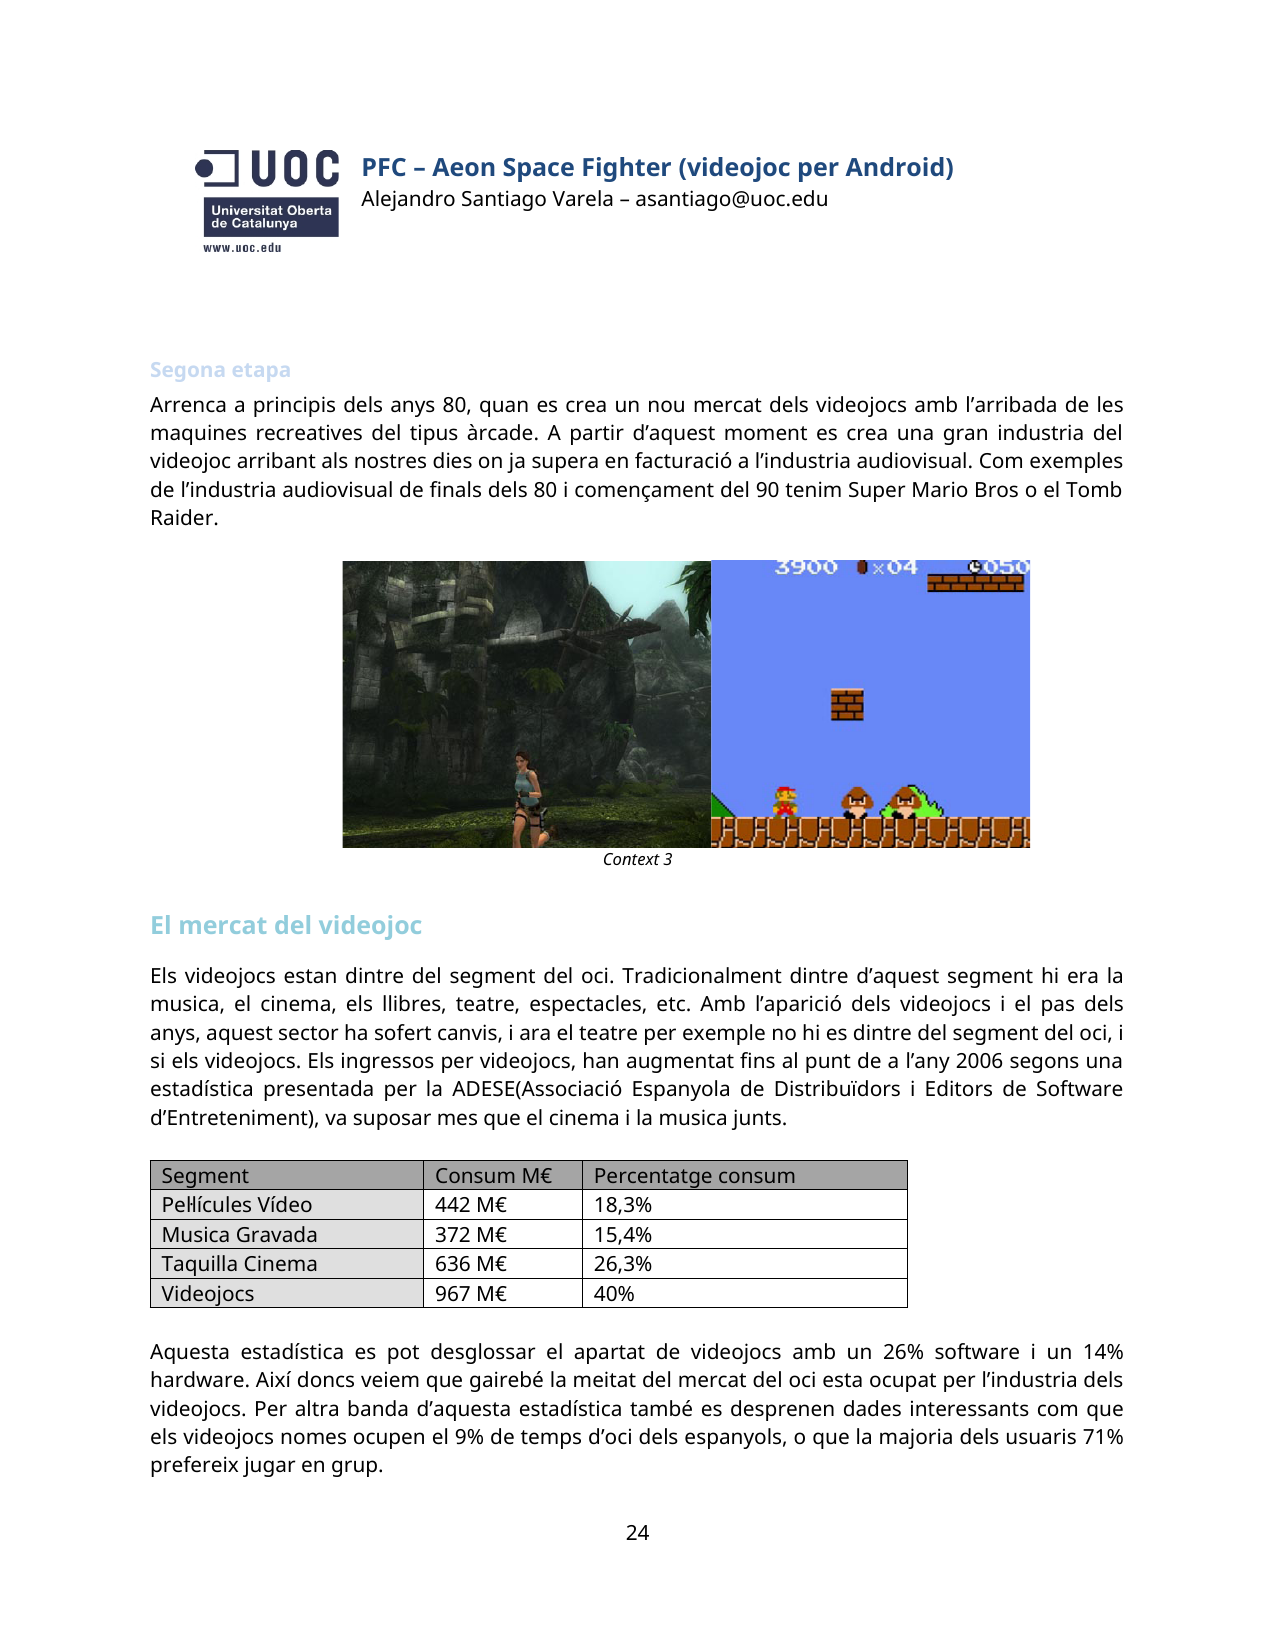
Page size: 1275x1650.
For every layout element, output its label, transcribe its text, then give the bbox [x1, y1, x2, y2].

subtitle El mercat del videojoc [150, 908, 1125, 942]
text Aquesta estadística es pot desglossar el apartat de videojocs amb un 26% software i un 14% hardware. Així doncs veiem que gairebé la meitat del mercat del oci esta ocupat per l’industria dels videojocs. Per altra banda d’aquesta estadística també es desprenen dades interessants com que els videojocs nomes ocupen el 9% de temps d’oci dels espanyols, o que la majoria dels usuaris 71% prefereix jugar en grup. [150, 1337, 1125, 1479]
table_cell 372 M€ [424, 1220, 582, 1248]
picture [195, 150, 339, 252]
text Arrenca a principis dels anys 80, quan es crea un nou mercat dels videojocs amb l’arribada de les maquines recreatives del tipus àrcade. A partir d’aquest moment es crea una gran industria del videojoc arribant als nostres dies on ja supera en facturació a l’industria audiovisual. Com exemples de l’industria audiovisual de finals dels 80 i començament del 90 tenim Super Mario Bros o el Tomb Raider. [150, 390, 1125, 532]
table_header Consum M€ [424, 1161, 582, 1189]
table_cell 40% [583, 1279, 907, 1307]
table_cell 967 M€ [424, 1279, 582, 1307]
table_cell 26,3% [583, 1249, 907, 1278]
table_cell Videojocs [151, 1279, 423, 1307]
table_cell 636 M€ [424, 1249, 582, 1278]
table_cell 15,4% [583, 1220, 907, 1248]
table_cell Pel·lícules Vídeo [151, 1190, 423, 1219]
text Context 3 [150, 848, 1125, 871]
table_cell Musica Gravada [151, 1220, 423, 1248]
text Els videojocs estan dintre del segment del oci. Tradicionalment dintre d’aquest segment hi era la musica, el cinema, els llibres, teatre, espectacles, etc. Amb l’aparició dels videojocs i el pas dels anys, aquest sector ha sofert canvis, i ara el teatre per exemple no hi es dintre del segment del oci, i si els videojocs. Els ingressos per videojocs, han augmentat fins al punt de a l’any 2006 segons una estadística presentada per la ADESE(Associació Espanyola de Distribuïdors i Editors de Software d’Entreteniment), va suposar mes que el cinema i la musica junts. [150, 961, 1125, 1131]
table_cell 18,3% [583, 1190, 907, 1219]
table_header Segment [151, 1161, 423, 1189]
table_cell Taquilla Cinema [151, 1249, 423, 1278]
table_header Percentatge consum [583, 1161, 907, 1189]
subtitle Segona etapa [150, 355, 1125, 383]
table_cell 442 M€ [424, 1190, 582, 1219]
